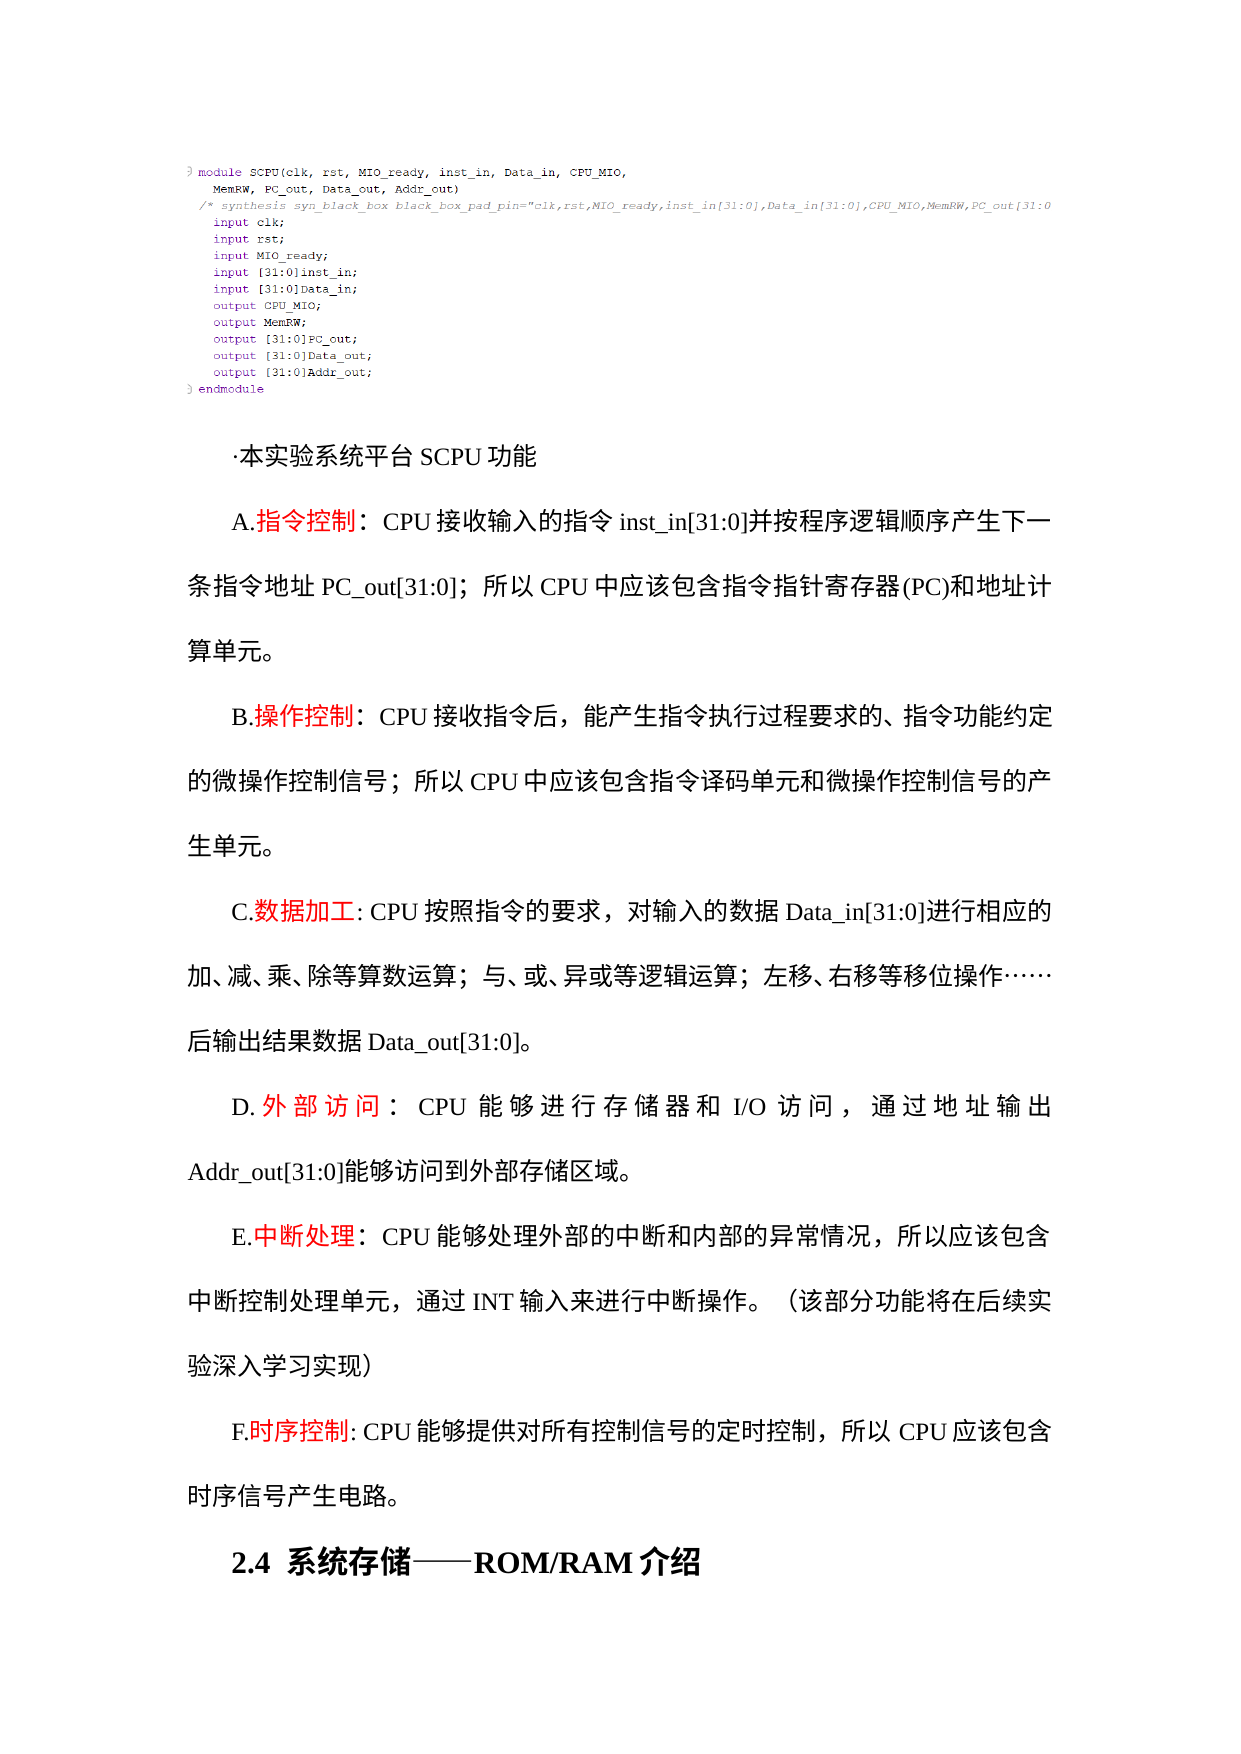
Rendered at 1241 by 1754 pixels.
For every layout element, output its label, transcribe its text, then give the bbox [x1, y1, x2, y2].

text A.指令控制：CPU接收输入的指令inst_in[31:0]并按程序逻辑顺序产生下一条指令地址PC_out[31:0]；所以CPU中应该包含指令指针寄存器(PC)和地址计算单元。 [187, 487, 1053, 682]
text C.数据加工: CPU按照指令的要求，对输入的数据Data_in[31:0]进行相应的加、减、乘、除等算数运算；与、或、异或等逻辑运算；左移、右移等移位操作……后输出结果数据Data_out[31:0]。 [187, 877, 1053, 1072]
text D.外部访问：CPU能够进行存储器和I/O访问，通过地址输出Addr_out[31:0]能够访问到外部存储区域。 [187, 1072, 1053, 1202]
list 2.4 系统存储——ROM/RAM介绍 [187, 1527, 1053, 1592]
picture [187, 162, 1052, 396]
text ·本实验系统平台SCPU功能 [187, 422, 1053, 487]
text F.时序控制: CPU能够提供对所有控制信号的定时控制，所以CPU应该包含时序信号产生电路。 [187, 1397, 1053, 1527]
text B.操作控制：CPU接收指令后，能产生指令执行过程要求的、指令功能约定的微操作控制信号；所以CPU中应该包含指令译码单元和微操作控制信号的产生单元。 [187, 682, 1053, 877]
text E.中断处理：CPU能够处理外部的中断和内部的异常情况，所以应该包含中断控制处理单元，通过INT输入来进行中断操作。（该部分功能将在后续实验深入学习实现） [187, 1202, 1053, 1397]
